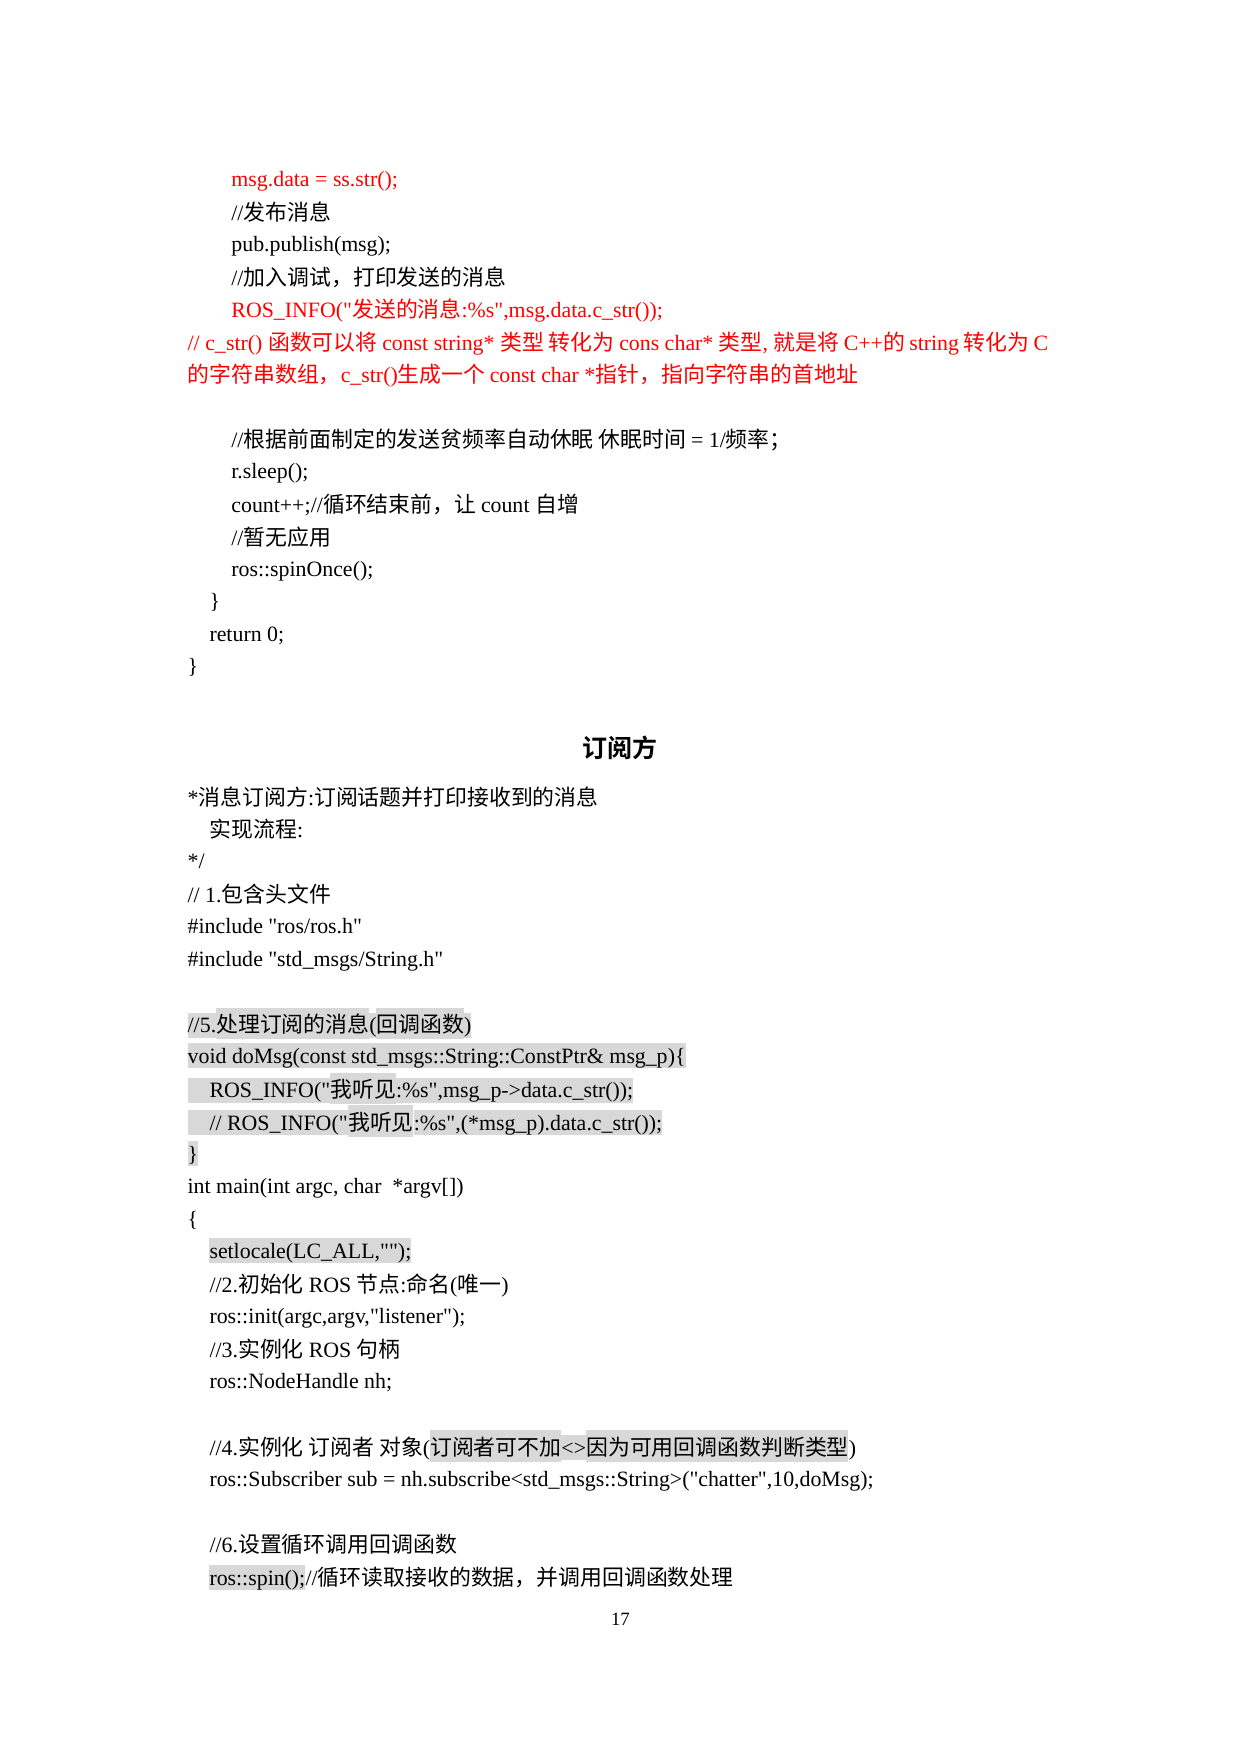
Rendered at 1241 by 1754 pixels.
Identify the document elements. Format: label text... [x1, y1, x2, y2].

text msg.data = ss.str(); [187, 162, 1053, 194]
text */ [187, 844, 1053, 877]
text //2.初始化 ROS 节点:命名(唯一) [187, 1267, 1053, 1299]
text ros::spinOnce(); [187, 552, 1053, 584]
text 订阅方 [187, 714, 1053, 779]
text setlocale(LC_ALL,""); [187, 1234, 1053, 1267]
text r.sleep(); [187, 454, 1053, 487]
text int main(int argc, char *argv[]) [187, 1169, 1053, 1202]
text //5.处理订阅的消息(回调函数) [187, 1007, 1053, 1039]
text } [187, 649, 1053, 682]
text pub.publish(msg); [187, 227, 1053, 259]
text #include "ros/ros.h" [187, 909, 1053, 942]
text //3.实例化 ROS 句柄 [187, 1332, 1053, 1364]
text // ROS_INFO("我听见:%s",(*msg_p).data.c_str()); [187, 1104, 1053, 1137]
text ros::Subscriber sub = nh.subscribe<std_msgs::String>("chatter",10,doMsg); [187, 1462, 1053, 1494]
text // 1.包含头文件 [187, 877, 1053, 909]
text 实现流程: [187, 812, 1053, 844]
text //根据前面制定的发送贫频率自动休眠 休眠时间 = 1/频率； [187, 422, 1053, 454]
text } [187, 584, 1053, 617]
text return 0; [187, 617, 1053, 649]
text } [187, 1137, 1053, 1169]
text #include "std_msgs/String.h" [187, 942, 1053, 974]
text ROS_INFO("发送的消息:%s",msg.data.c_str()); [187, 292, 1053, 324]
text ros::init(argc,argv,"listener"); [187, 1299, 1053, 1332]
text // c_str() 函数可以将 const string* 类型 转化为 cons char* 类型, 就是将C++的string转化为C的字符串数组，c_str()生成一个const char *指针，指向字符串的首地址 [187, 324, 1053, 389]
text //发布消息 [187, 194, 1053, 227]
text void doMsg(const std_msgs::String::ConstPtr& msg_p){ [187, 1039, 1053, 1072]
text count++;//循环结束前，让 count 自增 [187, 487, 1053, 519]
text { [187, 1202, 1053, 1234]
text //4.实例化 订阅者 对象(订阅者可不加<>因为可用回调函数判断类型) [187, 1429, 1053, 1462]
text ros::spin();//循环读取接收的数据，并调用回调函数处理 [187, 1559, 1053, 1592]
text //6.设置循环调用回调函数 [187, 1527, 1053, 1559]
text //暂无应用 [187, 519, 1053, 552]
text //加入调试，打印发送的消息 [187, 259, 1053, 292]
text ROS_INFO("我听见:%s",msg_p->data.c_str()); [187, 1072, 1053, 1104]
text ros::NodeHandle nh; [187, 1364, 1053, 1397]
text *消息订阅方:订阅话题并打印接收到的消息 [187, 779, 1053, 812]
